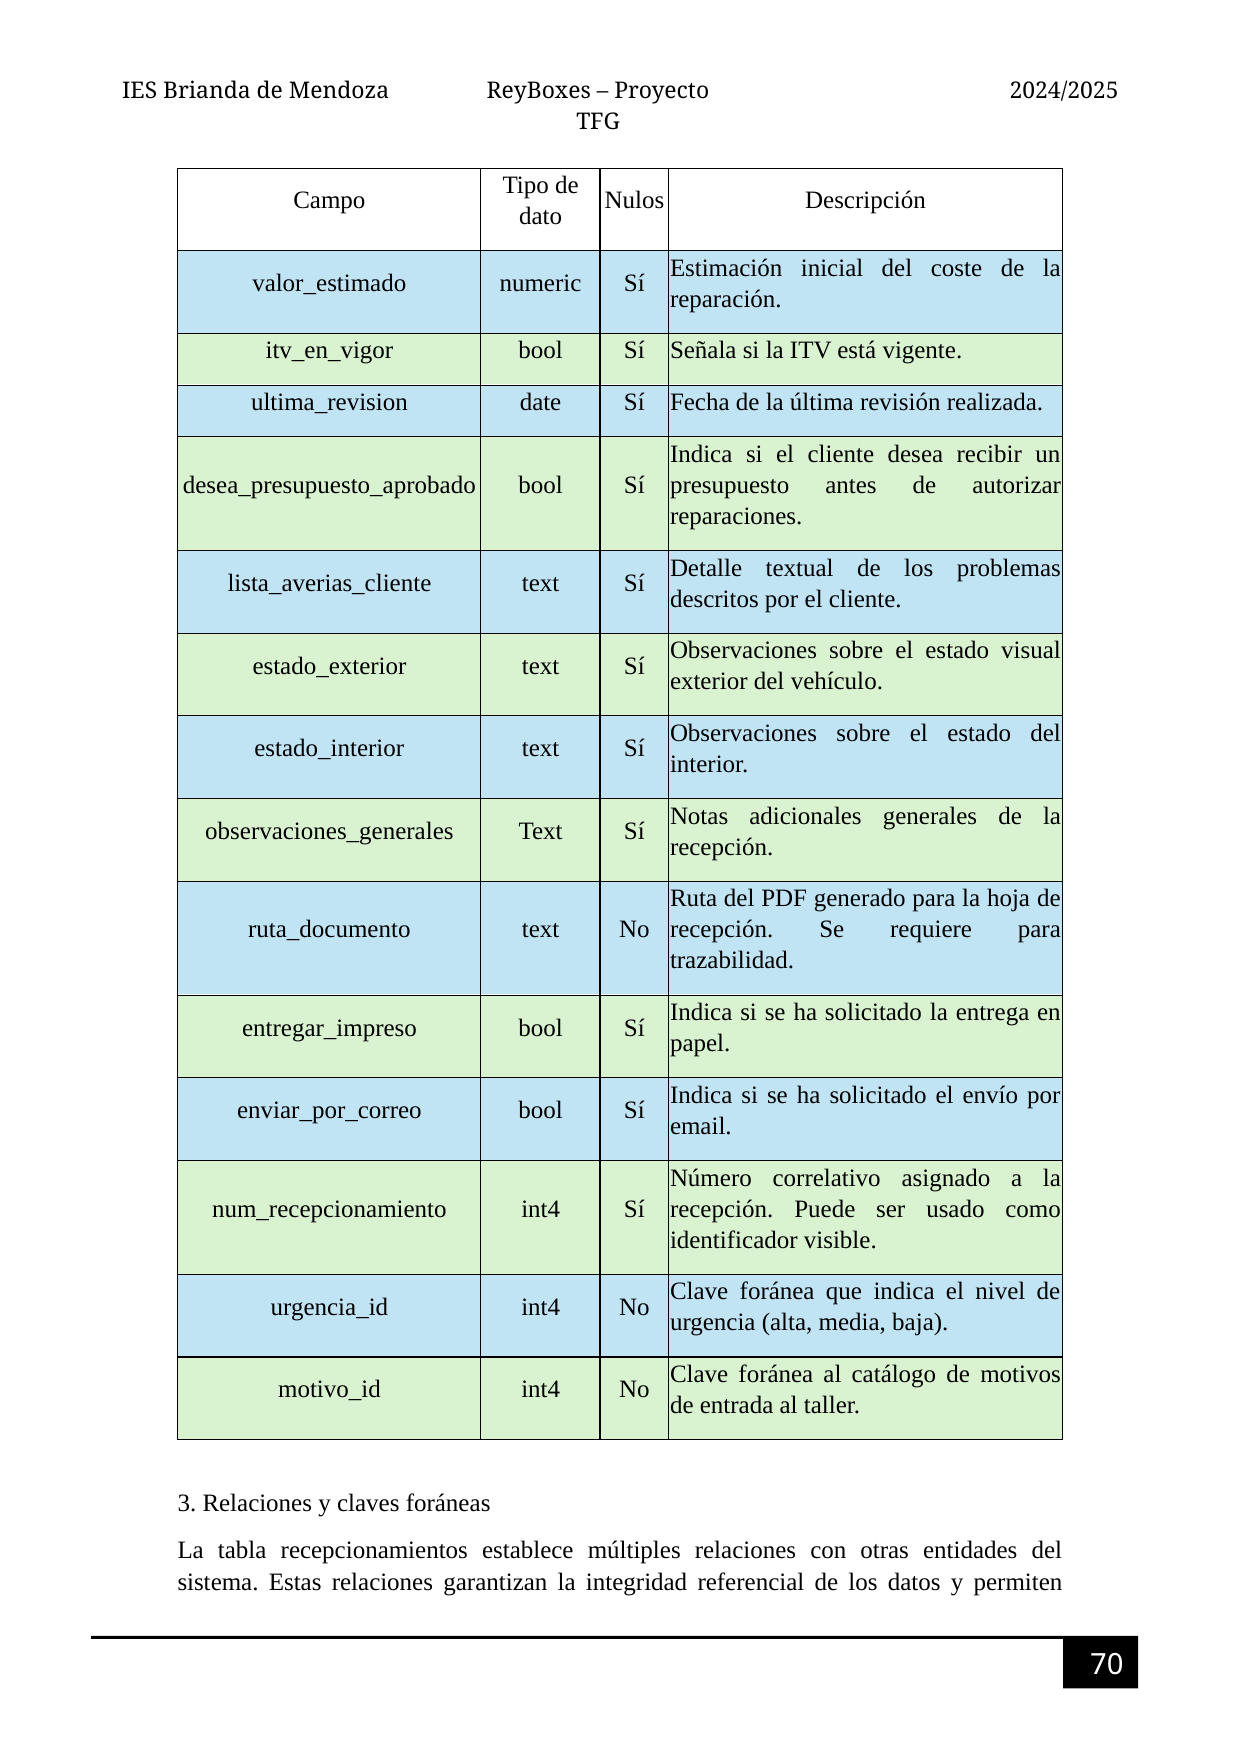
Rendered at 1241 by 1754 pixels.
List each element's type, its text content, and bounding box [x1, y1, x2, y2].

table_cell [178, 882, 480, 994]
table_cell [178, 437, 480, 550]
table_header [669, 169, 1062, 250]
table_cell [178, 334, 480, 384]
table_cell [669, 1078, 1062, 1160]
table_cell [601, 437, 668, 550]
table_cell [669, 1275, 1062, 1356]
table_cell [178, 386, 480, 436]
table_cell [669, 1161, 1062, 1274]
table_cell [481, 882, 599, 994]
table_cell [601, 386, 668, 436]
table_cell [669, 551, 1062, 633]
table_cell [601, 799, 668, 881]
text 3. Relaciones y claves foráneas [177, 1488, 1063, 1517]
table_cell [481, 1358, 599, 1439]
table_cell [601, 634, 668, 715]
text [177, 1536, 1063, 1595]
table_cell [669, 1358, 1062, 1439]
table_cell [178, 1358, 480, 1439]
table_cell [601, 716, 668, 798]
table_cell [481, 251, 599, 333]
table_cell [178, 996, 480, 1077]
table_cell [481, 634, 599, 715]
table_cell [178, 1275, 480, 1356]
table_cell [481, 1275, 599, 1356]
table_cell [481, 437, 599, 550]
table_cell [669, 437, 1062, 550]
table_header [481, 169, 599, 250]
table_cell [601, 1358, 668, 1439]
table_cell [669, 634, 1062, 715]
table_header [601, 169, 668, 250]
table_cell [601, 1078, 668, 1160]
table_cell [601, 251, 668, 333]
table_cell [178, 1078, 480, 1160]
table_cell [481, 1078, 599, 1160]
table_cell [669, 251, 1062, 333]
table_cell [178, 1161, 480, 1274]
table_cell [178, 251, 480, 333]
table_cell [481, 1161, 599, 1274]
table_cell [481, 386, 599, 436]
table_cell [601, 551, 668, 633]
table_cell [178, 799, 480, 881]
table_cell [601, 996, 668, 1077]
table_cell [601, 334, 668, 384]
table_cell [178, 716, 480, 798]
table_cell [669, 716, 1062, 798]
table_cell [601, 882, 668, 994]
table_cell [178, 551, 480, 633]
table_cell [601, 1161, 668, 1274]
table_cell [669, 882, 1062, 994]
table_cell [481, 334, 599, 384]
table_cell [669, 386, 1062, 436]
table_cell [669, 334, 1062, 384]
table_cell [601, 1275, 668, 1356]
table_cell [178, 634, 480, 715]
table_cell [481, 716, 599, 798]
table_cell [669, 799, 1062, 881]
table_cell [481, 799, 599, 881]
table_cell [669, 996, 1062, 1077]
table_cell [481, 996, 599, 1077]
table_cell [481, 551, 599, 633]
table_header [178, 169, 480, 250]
